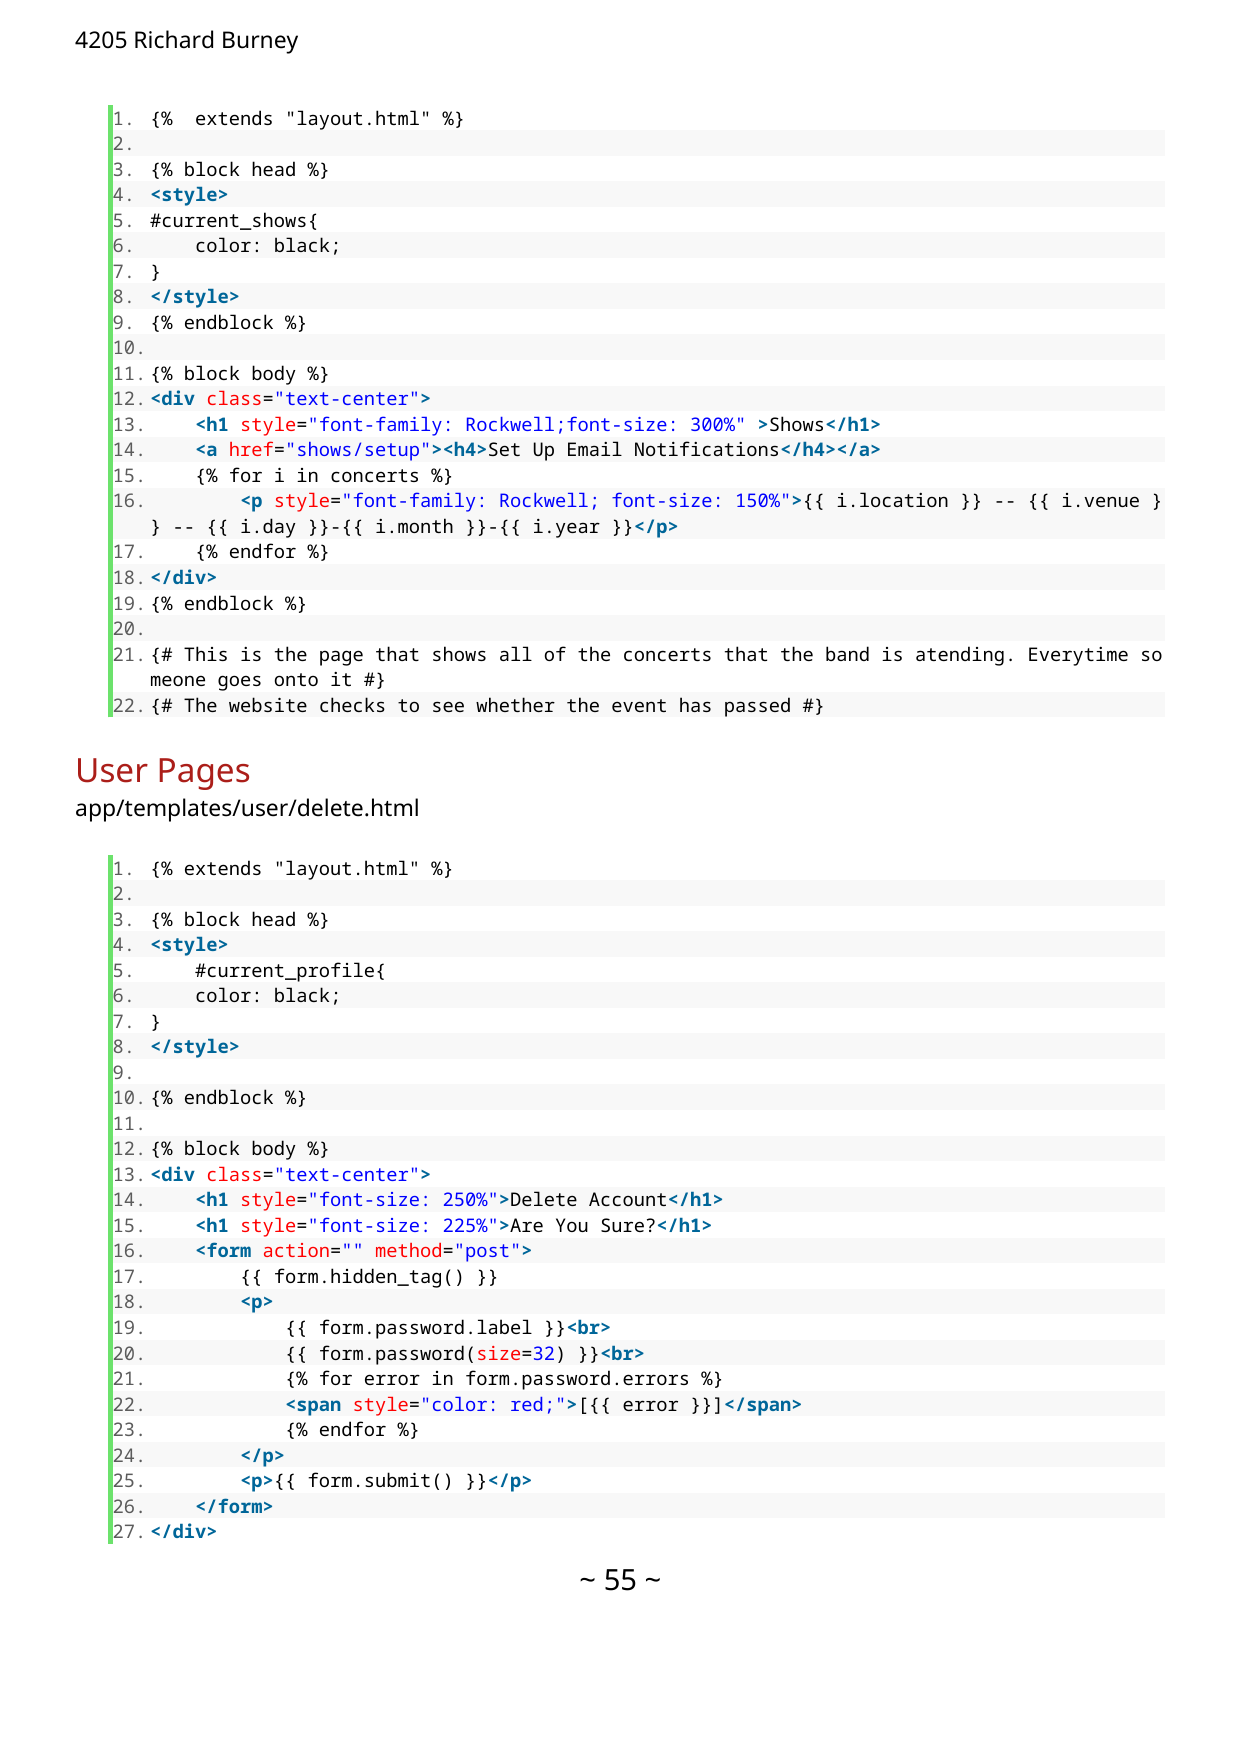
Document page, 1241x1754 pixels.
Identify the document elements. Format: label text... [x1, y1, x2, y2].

list {{ form.password(size=32) }}<br> [113, 1340, 1165, 1365]
list {% for i in concerts %} [113, 462, 1165, 488]
list <style> [113, 181, 1165, 207]
list {% extends "layout.html" %} [113, 105, 1165, 130]
text app/templates/user/delete.html [75, 792, 1165, 823]
list <form action="" method="post"> [113, 1238, 1165, 1263]
list </div> [113, 564, 1165, 590]
list <p> [113, 1289, 1165, 1314]
list </form> [113, 1493, 1165, 1518]
list <a href="shows/setup"><h4>Set Up Email Notifications</h4></a> [113, 437, 1165, 462]
list {{ form.password.label }}<br> [113, 1314, 1165, 1340]
list <style> [113, 931, 1165, 957]
list {% endblock %} [113, 590, 1165, 615]
list {% endblock %} [113, 1084, 1165, 1110]
list {{ form.hidden_tag() }} [113, 1263, 1165, 1289]
list </style> [113, 1033, 1165, 1059]
list } [113, 258, 1165, 283]
list color: black; [113, 982, 1165, 1008]
list <span style="color: red;">[{{ error }}]</span> [113, 1391, 1165, 1416]
list </style> [113, 283, 1165, 309]
list {# This is the page that shows all of the concerts that the band is atending. Everytime someone goes onto it #} [113, 641, 1165, 692]
list </p> [113, 1442, 1165, 1467]
list <h1 style="font-size: 225%">Are You Sure?</h1> [113, 1212, 1165, 1238]
list {% endfor %} [113, 1416, 1165, 1442]
list color: black; [113, 232, 1165, 258]
subtitle User Pages [75, 747, 1165, 792]
list <h1 style="font-family: Rockwell;font-size: 300%" >Shows</h1> [113, 411, 1165, 437]
list #current_profile{ [113, 957, 1165, 982]
list <div class="text-center"> [113, 1161, 1165, 1187]
list </div> [113, 1518, 1165, 1544]
list <h1 style="font-size: 250%">Delete Account</h1> [113, 1187, 1165, 1212]
list } [113, 1008, 1165, 1033]
list <p style="font-family: Rockwell; font-size: 150%">{{ i.location }} -- {{ i.venue }} -- {{ i.day }}-{{ i.month }}-{{ i.year }}</p> [113, 488, 1165, 539]
list {% block head %} [113, 156, 1165, 181]
list {% for error in form.password.errors %} [113, 1365, 1165, 1391]
list {% extends "layout.html" %} [113, 855, 1165, 880]
list {% endfor %} [113, 539, 1165, 564]
list <p>{{ form.submit() }}</p> [113, 1467, 1165, 1493]
list {% block head %} [113, 906, 1165, 931]
list {% block body %} [113, 360, 1165, 386]
list {% block body %} [113, 1136, 1165, 1161]
list {% endblock %} [113, 309, 1165, 334]
list #current_shows{ [113, 207, 1165, 232]
list {# The website checks to see whether the event has passed #} [113, 692, 1165, 717]
list <div class="text-center"> [113, 386, 1165, 411]
